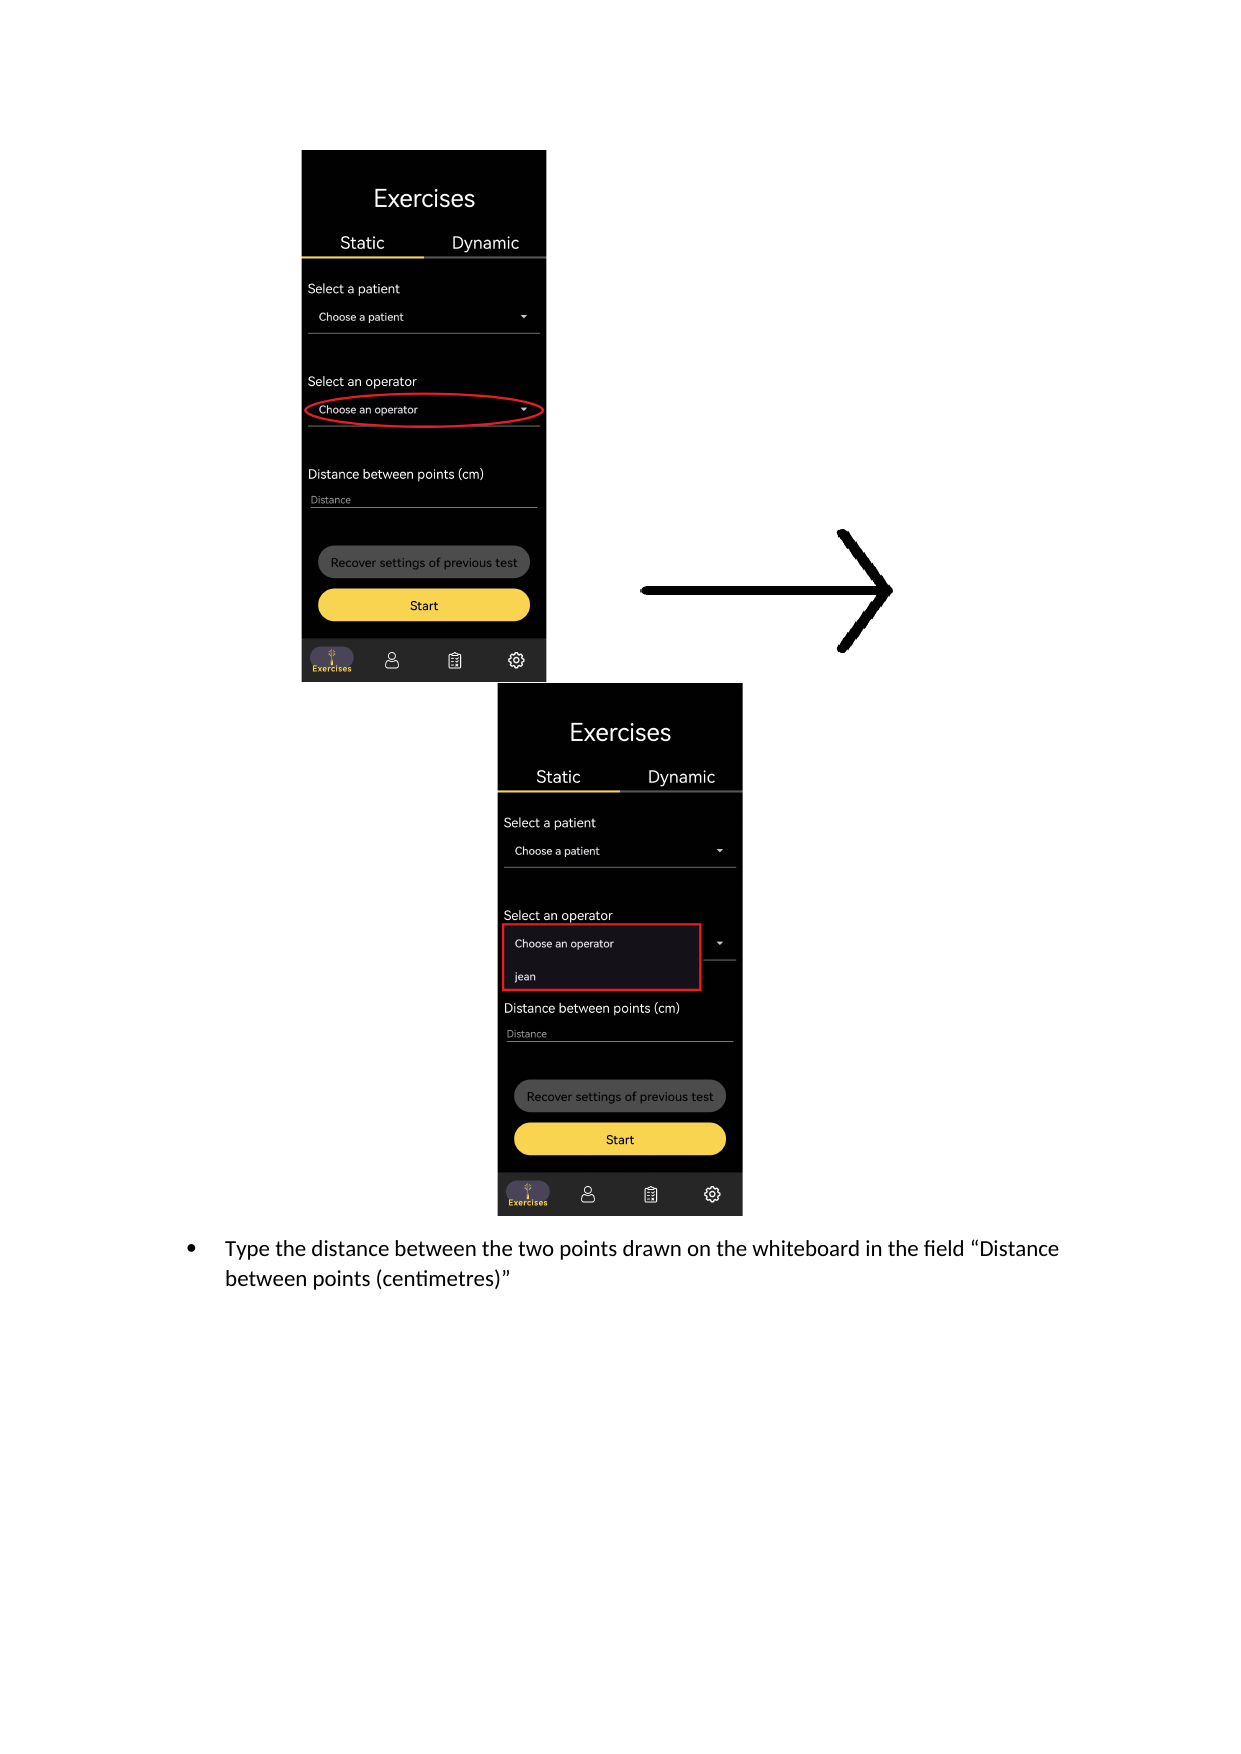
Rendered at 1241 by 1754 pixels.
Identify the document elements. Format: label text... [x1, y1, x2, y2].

list Type the distance between the two points drawn on the whiteboard in the field “Distance between points (centimetres)” [187, 1234, 1090, 1292]
